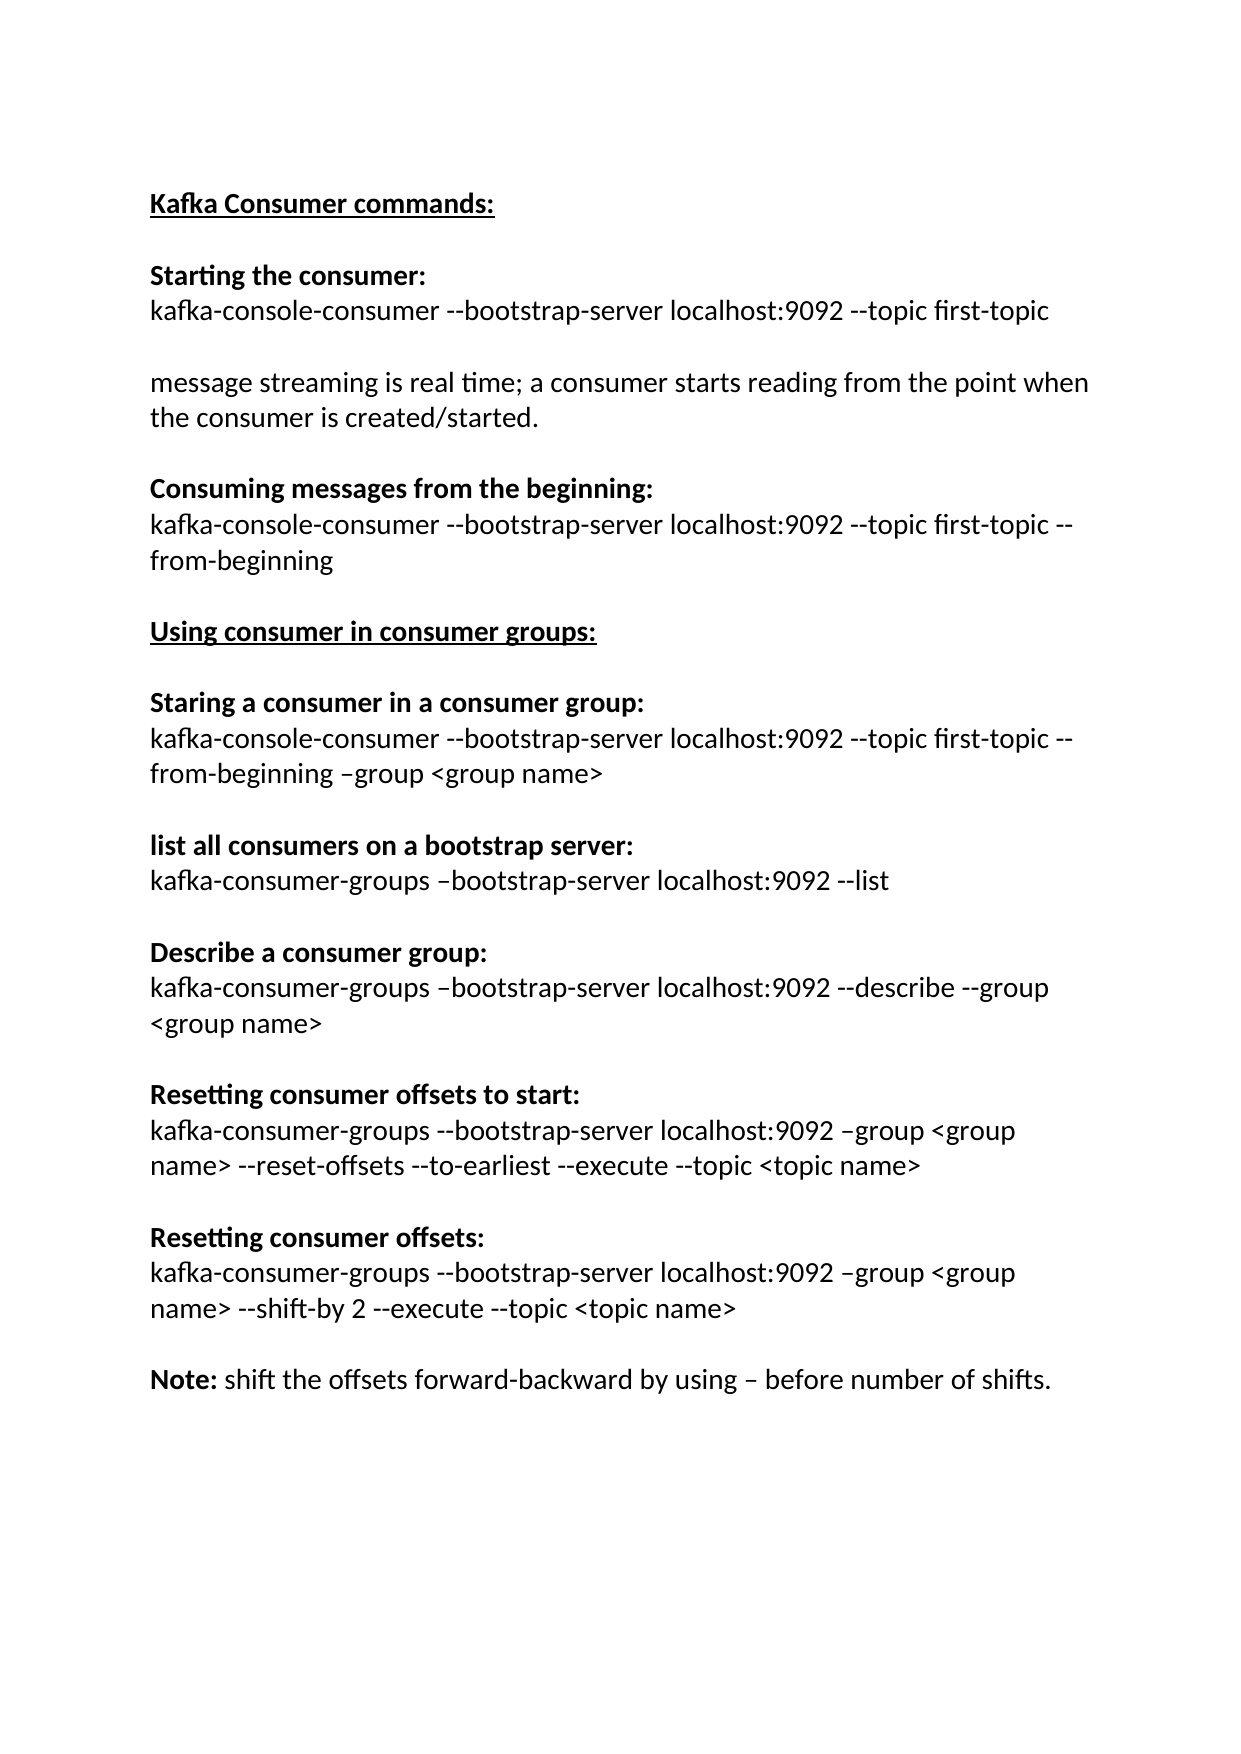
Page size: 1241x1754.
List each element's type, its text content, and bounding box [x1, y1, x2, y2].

text kafka-console-consumer --bootstrap-server localhost:9092 --topic first-topic [150, 292, 1090, 328]
text kafka-consumer-groups –bootstrap-server localhost:9092 --list [150, 862, 1090, 898]
text Resetting consumer offsets: [150, 1219, 1090, 1254]
text kafka-consumer-groups --bootstrap-server localhost:9092 –group <group name> --reset-offsets --to-earliest --execute --topic <topic name> [150, 1112, 1090, 1183]
text kafka-console-consumer --bootstrap-server localhost:9092 --topic first-topic --from-beginning [150, 506, 1090, 577]
text kafka-consumer-groups –bootstrap-server localhost:9092 --describe --group <group name> [150, 969, 1090, 1041]
text Staring a consumer in a consumer group: [150, 684, 1090, 720]
text Note: shift the offsets forward-backward by using – before number of shifts. [150, 1361, 1090, 1397]
text kafka-consumer-groups --bootstrap-server localhost:9092 –group <group name> --shift-by 2 --execute --topic <topic name> [150, 1254, 1090, 1326]
text kafka-console-consumer --bootstrap-server localhost:9092 --topic first-topic --from-beginning –group <group name> [150, 720, 1090, 791]
text Using consumer in consumer groups: [150, 613, 1090, 649]
text list all consumers on a bootstrap server: [150, 827, 1090, 862]
text Starting the consumer: [150, 257, 1090, 292]
text Kafka Consumer commands: [150, 186, 1090, 221]
text Describe a consumer group: [150, 934, 1090, 969]
text Resetting consumer offsets to start: [150, 1076, 1090, 1112]
text message streaming is real time; a consumer starts reading from the point when the consumer is created/started. [150, 364, 1090, 435]
text Consuming messages from the beginning: [150, 471, 1090, 506]
